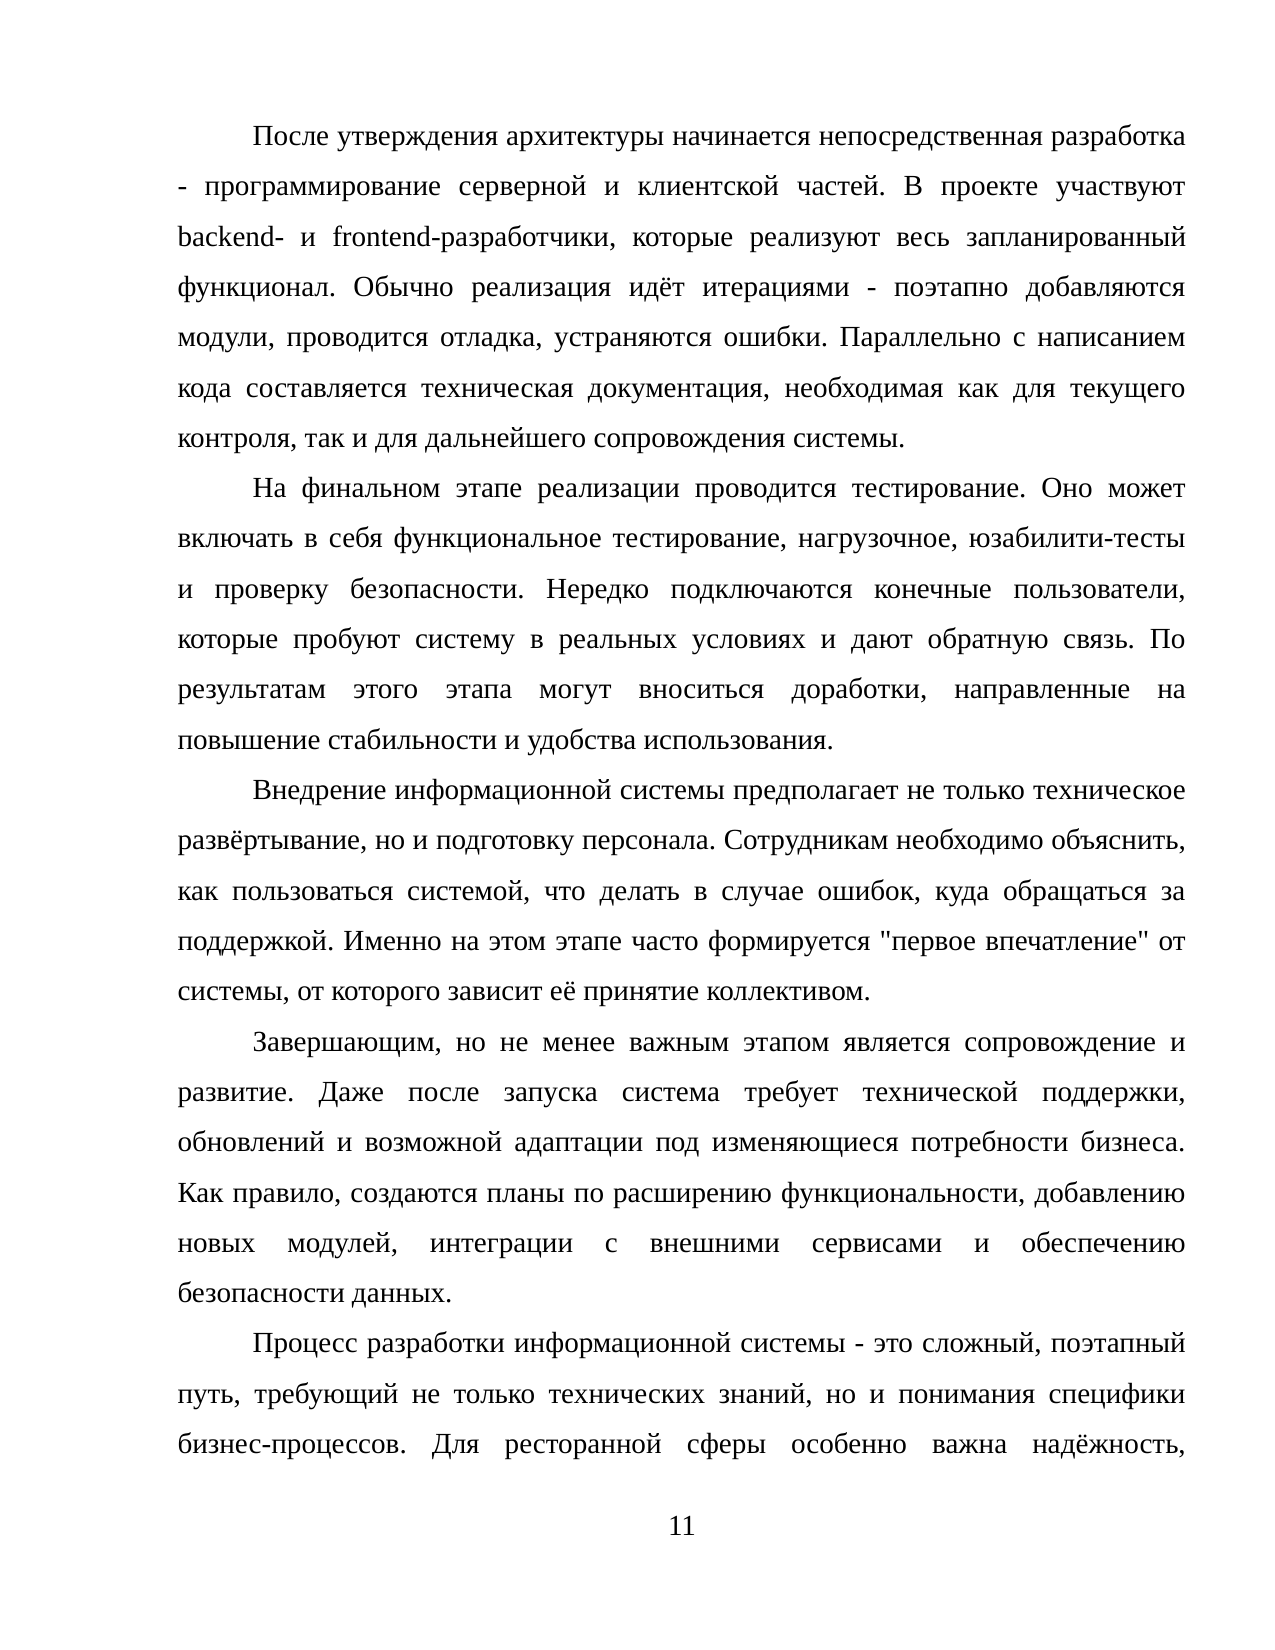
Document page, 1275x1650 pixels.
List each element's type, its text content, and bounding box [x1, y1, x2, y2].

text После утверждения архитектуры начинается непосредственная разработка - программирование серверной и клиентской частей. В проекте участвуют backend- и frontend-разработчики, которые реализуют весь запланированный функционал. Обычно реализация идёт итерациями - поэтапно добавляются модули, проводится отладка, устраняются ошибки. Параллельно с написанием кода составляется техническая документация, необходимая как для текущего контроля, так и для дальнейшего сопровождения системы. [177, 118, 1186, 453]
text Завершающим, но не менее важным этапом является сопровождение и развитие. Даже после запуска система требует технической поддержки, обновлений и возможной адаптации под изменяющиеся потребности бизнеса. Как правило, создаются планы по расширению функциональности, добавлению новых модулей, интеграции с внешними сервисами и обеспечению безопасности данных. [177, 1024, 1186, 1309]
text Внедрение информационной системы предполагает не только техническое развёртывание, но и подготовку персонала. Сотрудникам необходимо объяснить, как пользоваться системой, что делать в случае ошибок, куда обращаться за поддержкой. Именно на этом этапе часто формируется "первое впечатление" от системы, от которого зависит её принятие коллективом. [177, 772, 1186, 1007]
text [177, 1326, 1186, 1460]
text На финальном этапе реализации проводится тестирование. Оно может включать в себя функциональное тестирование, нагрузочное, юзабилити-тесты и проверку безопасности. Нередко подключаются конечные пользователи, которые пробуют систему в реальных условиях и дают обратную связь. По результатам этого этапа могут вноситься доработки, направленные на повышение стабильности и удобства использования. [177, 470, 1186, 755]
